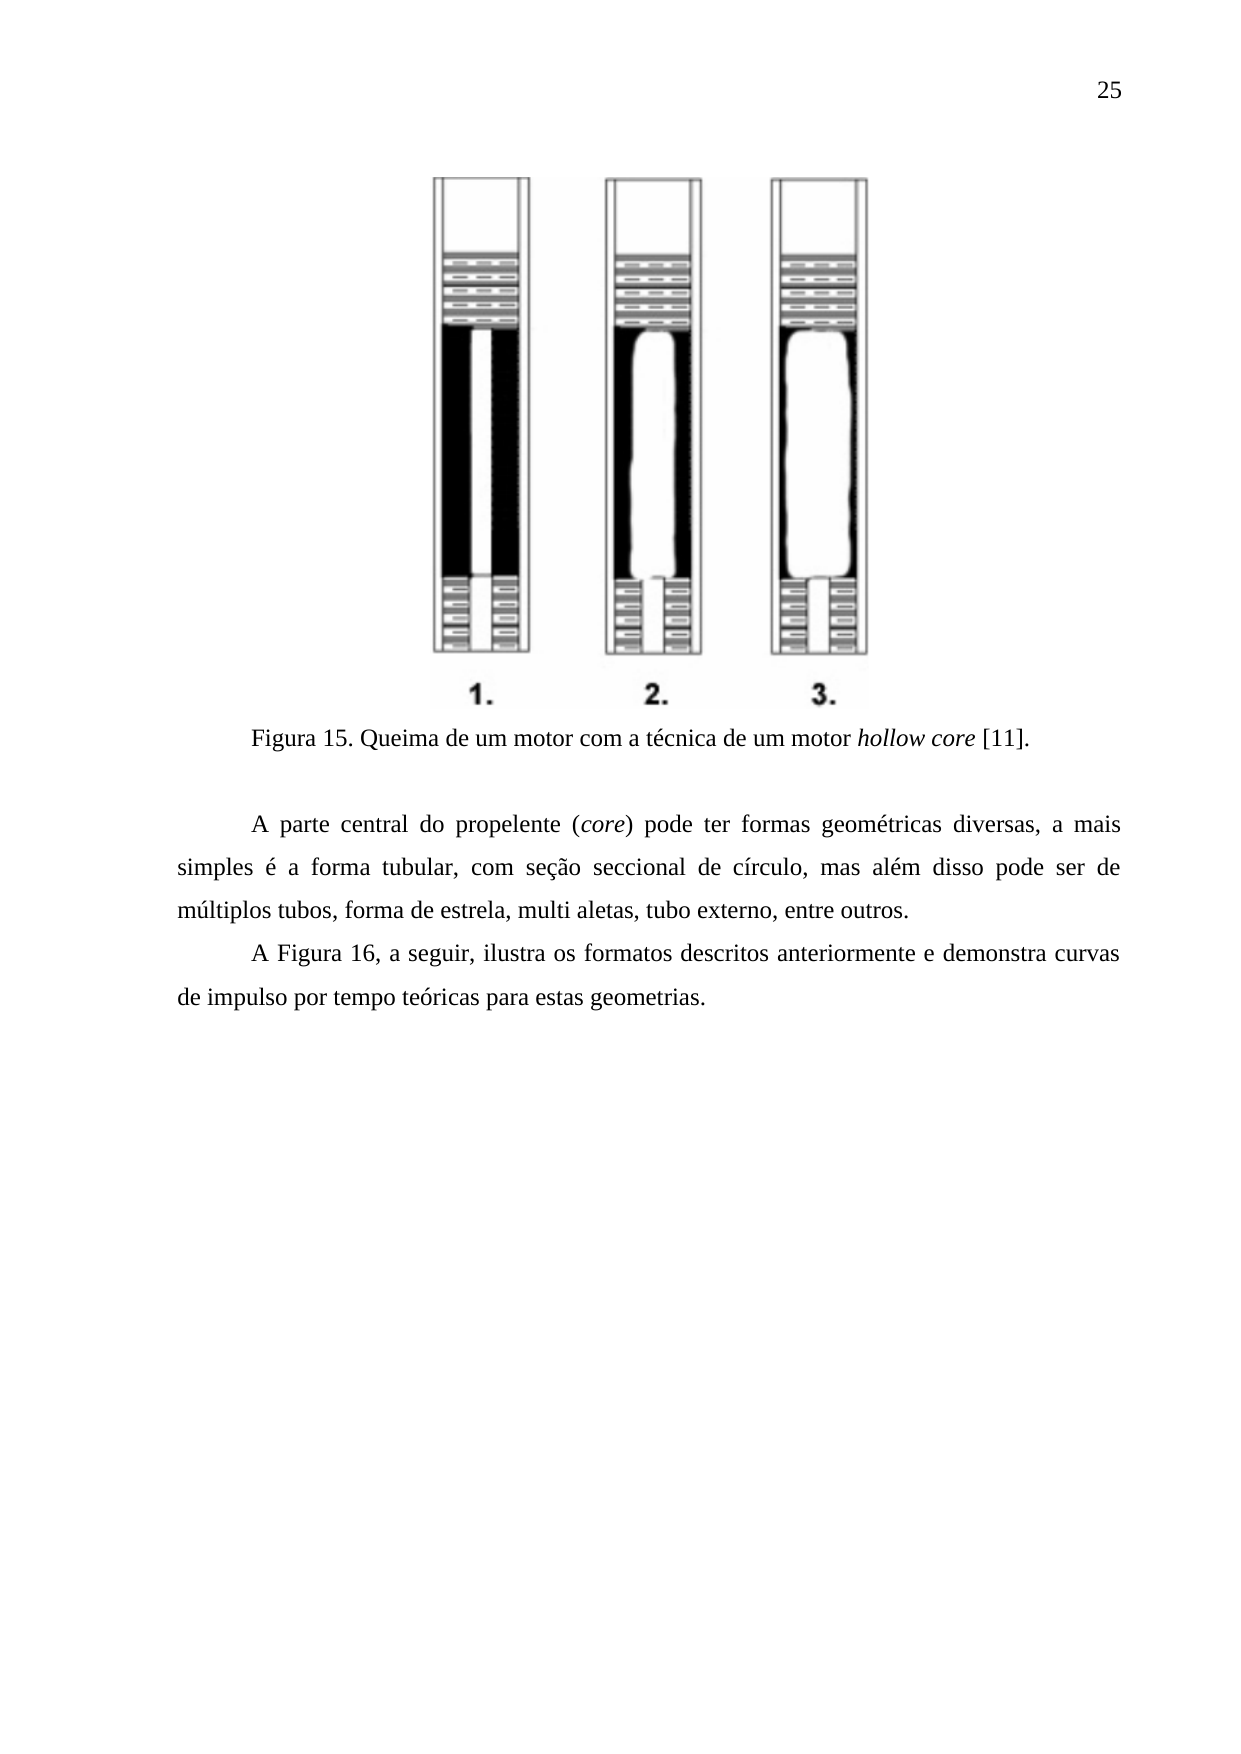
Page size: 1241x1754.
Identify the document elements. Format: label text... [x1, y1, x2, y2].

text A Figura 16, a seguir, ilustra os formatos descritos anteriormente e demonstra curvas de impulso por tempo teóricas para estas geometrias. [177, 938, 1122, 1010]
text A parte central do propelente (core) pode ter formas geométricas diversas, a mais simples é a forma tubular, com seção seccional de círculo, mas além disso pode ser de múltiplos tubos, forma de estrela, multi aletas, tubo externo, entre outros. [177, 809, 1122, 924]
list Figura 15. Queima de um motor com a técnica de um motor hollow core. [177, 723, 1122, 752]
picture [430, 177, 869, 709]
